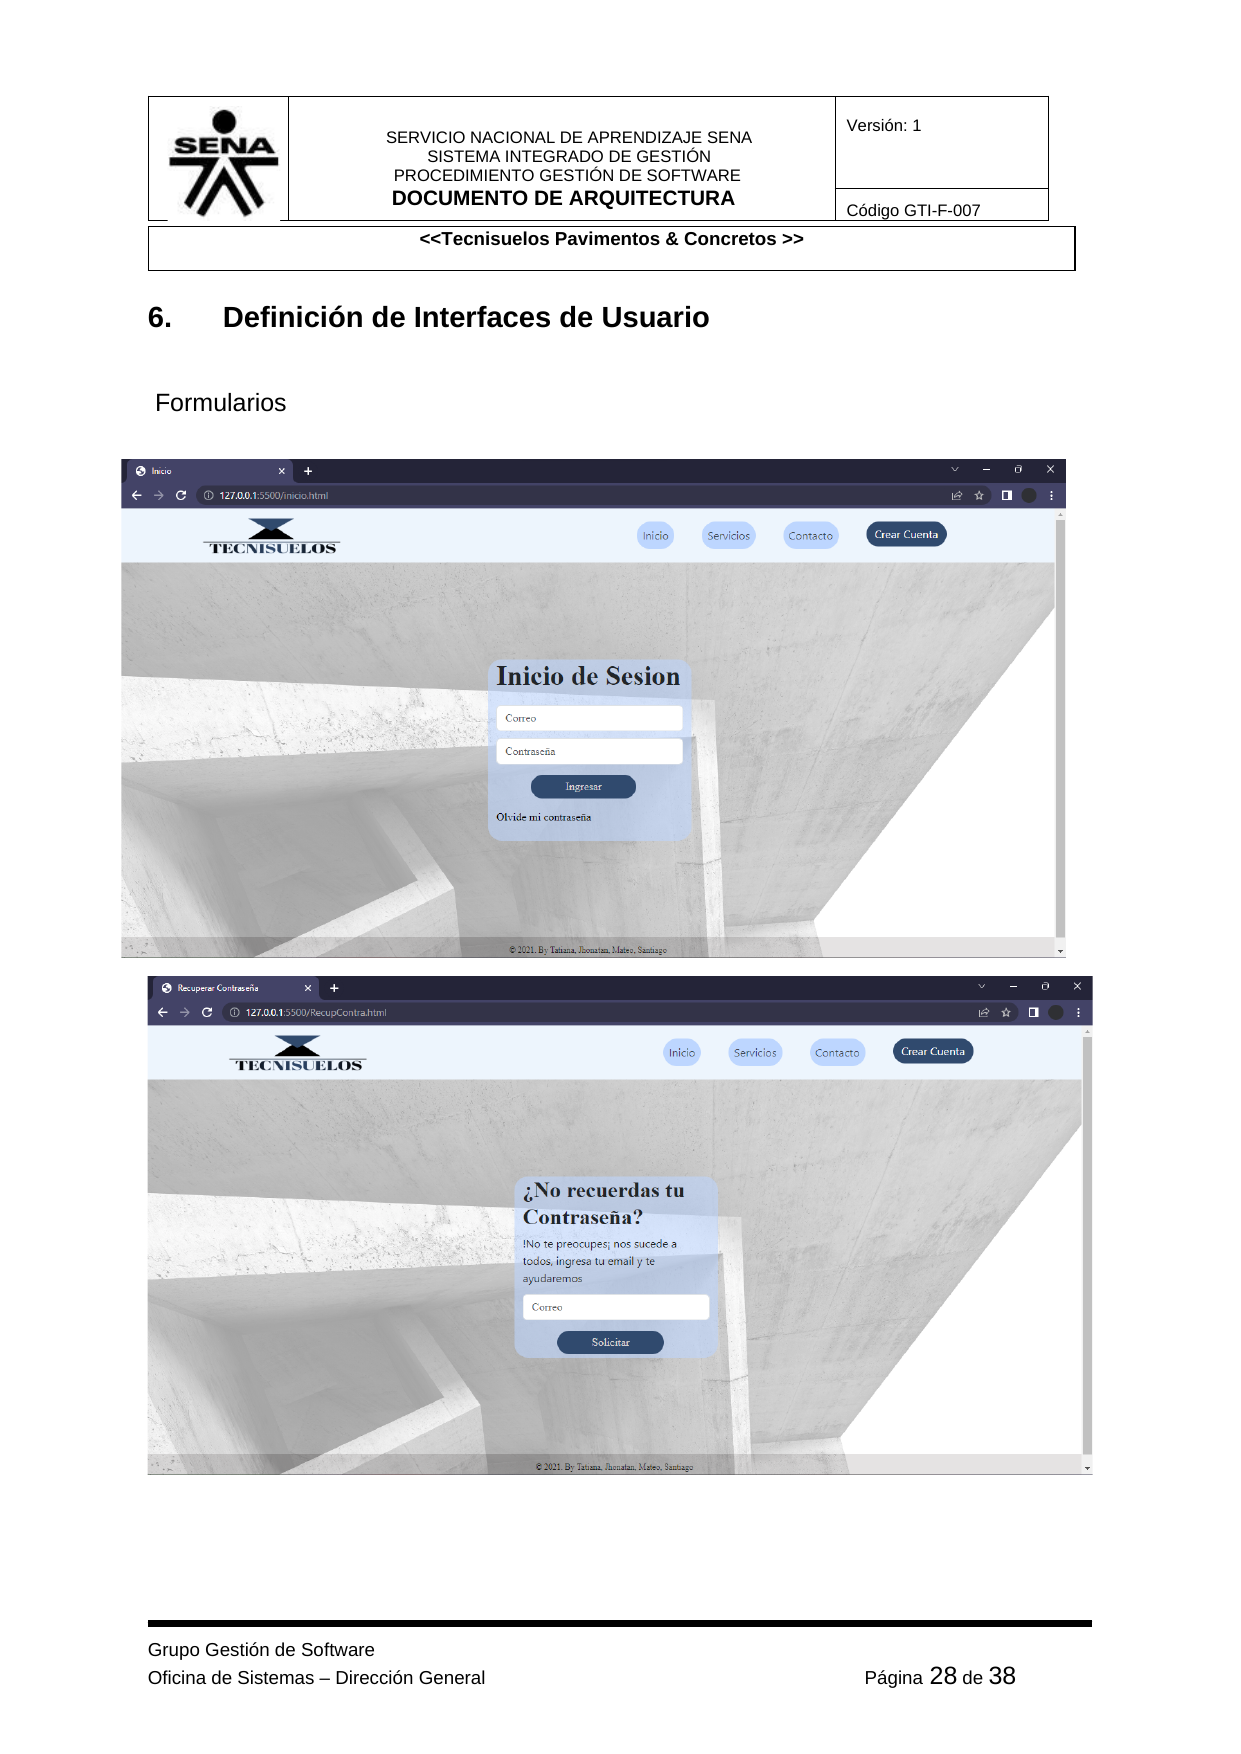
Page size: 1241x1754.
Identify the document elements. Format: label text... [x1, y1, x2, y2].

picture [167, 106, 281, 221]
picture [121, 459, 1066, 958]
list Definición de Interfaces de Usuario [148, 300, 1092, 334]
text Formularios [148, 388, 1092, 417]
picture [147, 976, 1093, 1475]
